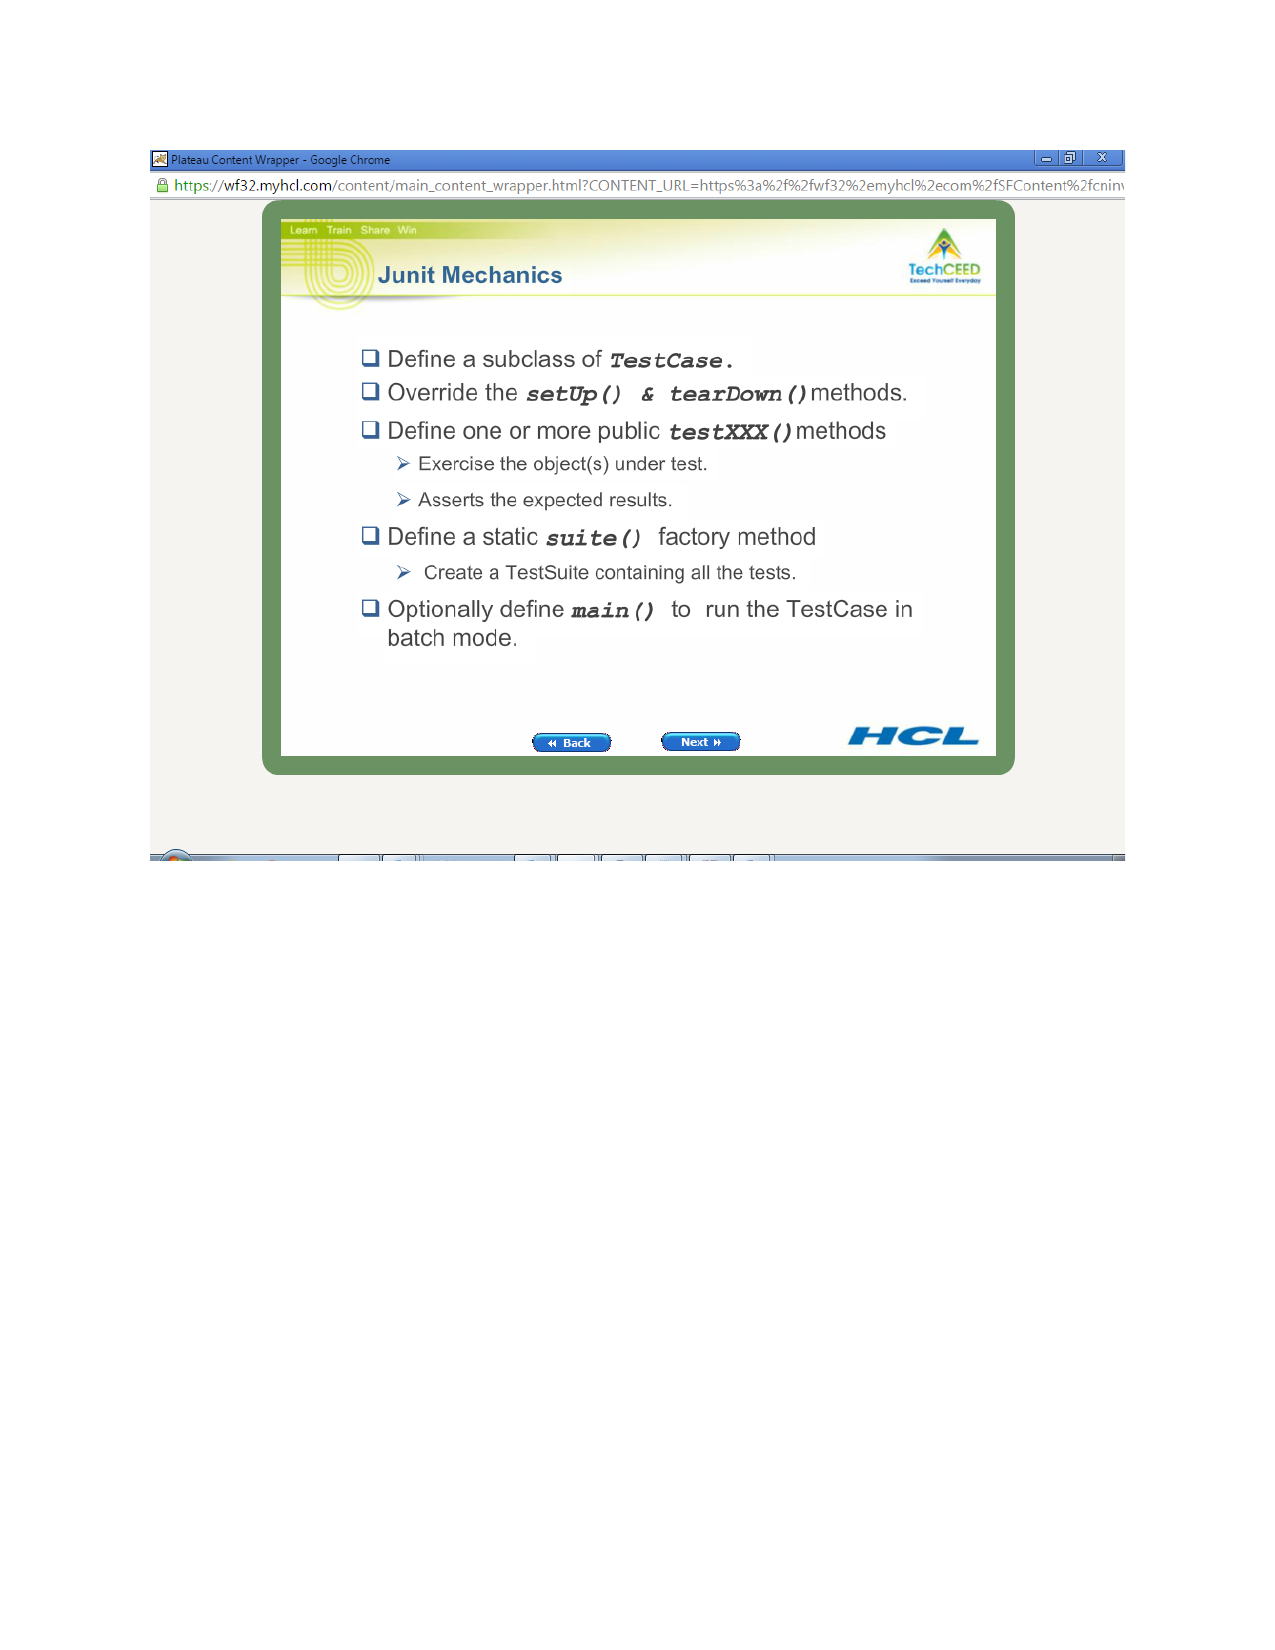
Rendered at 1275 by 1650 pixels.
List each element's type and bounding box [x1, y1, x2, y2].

picture [150, 150, 1125, 861]
